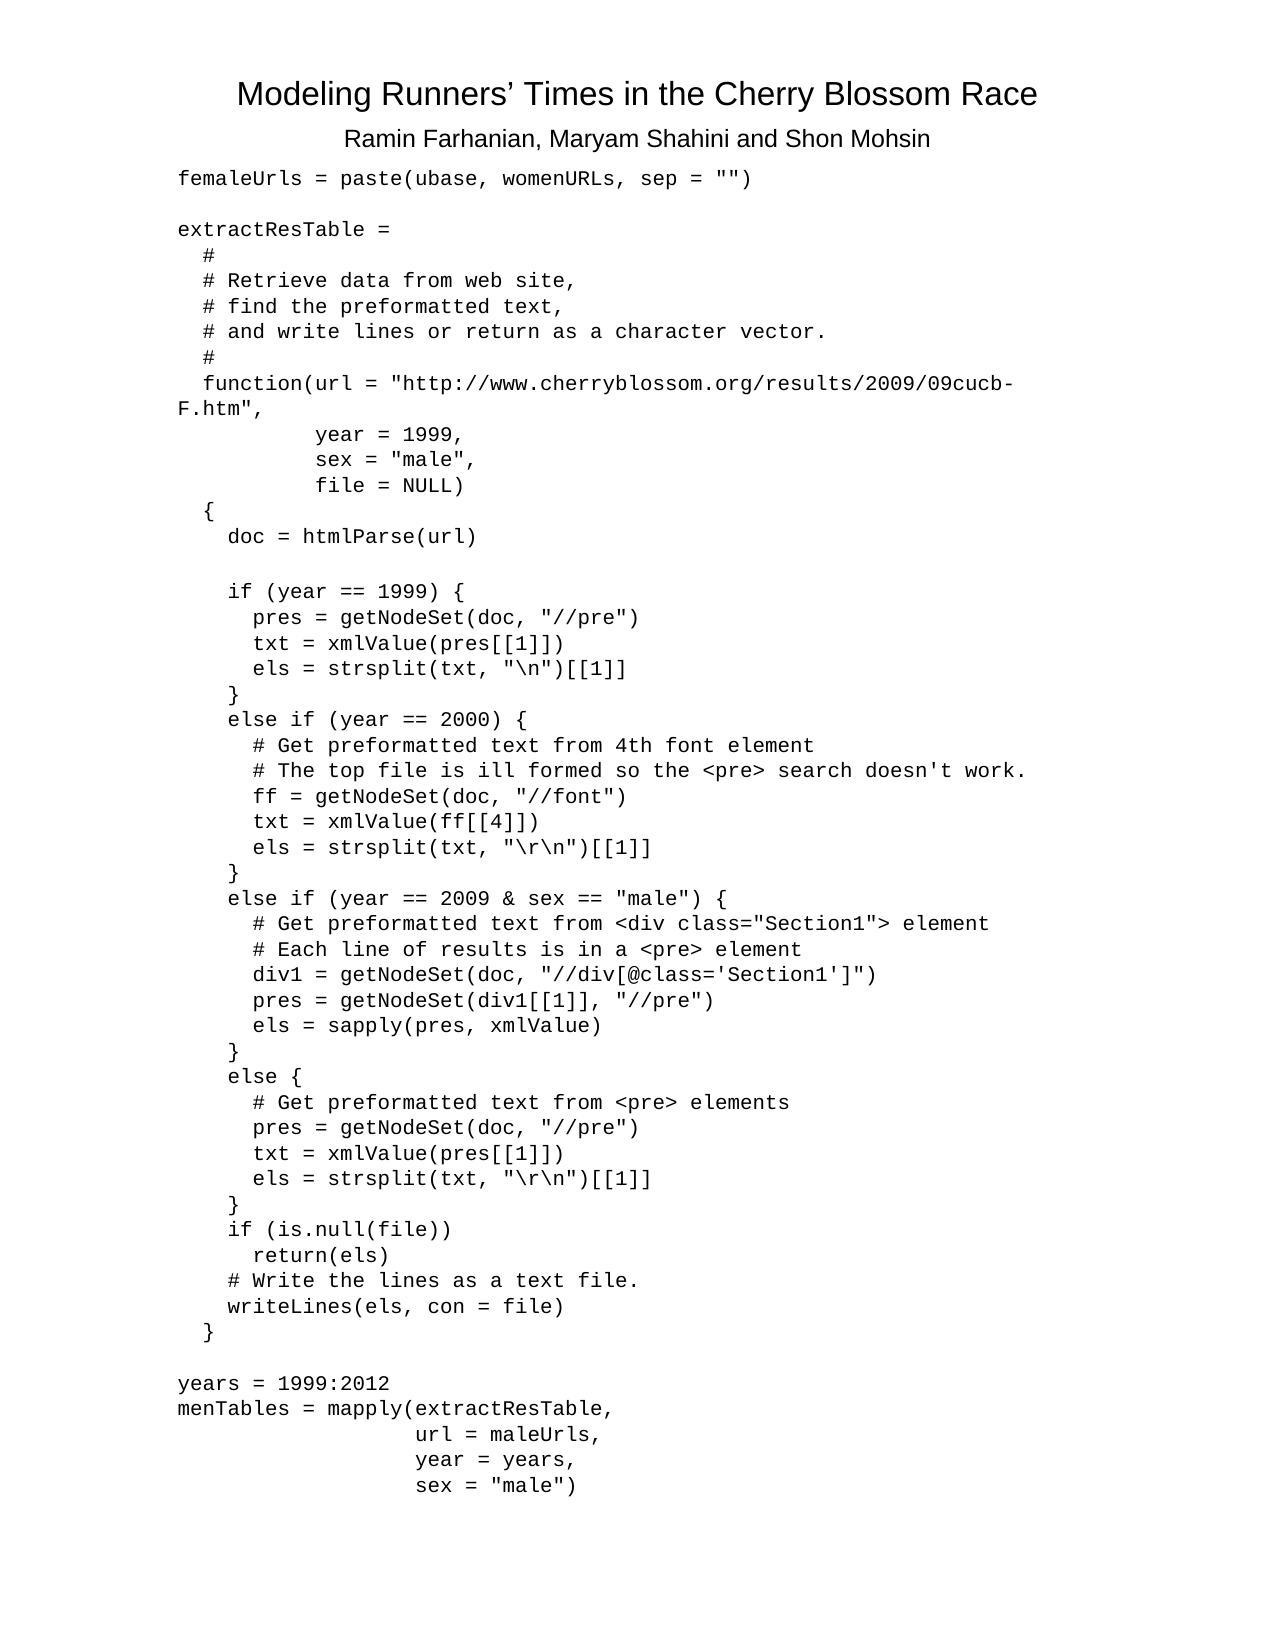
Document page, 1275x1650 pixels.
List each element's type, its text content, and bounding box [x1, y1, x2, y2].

text } [177, 1041, 1098, 1064]
text } [177, 683, 1098, 707]
text els = strsplit(txt, "\r\n")[[1]] [177, 1168, 1098, 1192]
text return(els) [177, 1245, 1098, 1269]
text extractResTable = [177, 219, 1098, 243]
text els = strsplit(txt, "\n")[[1]] [177, 658, 1098, 682]
text else if (year == 2000) { [177, 709, 1098, 733]
text # and write lines or return as a character vector. [177, 322, 1098, 345]
text # The top file is ill formed so the <pre> search doesn't work. [177, 760, 1098, 784]
text txt = xmlValue(pres[[1]]) [177, 632, 1098, 656]
text { [177, 500, 1098, 524]
text if (is.null(file)) [177, 1219, 1098, 1243]
text menTables = mapply(extractResTable, [177, 1398, 1098, 1422]
text year = years, [177, 1449, 1098, 1473]
text file = NULL) [177, 475, 1098, 498]
text div1 = getNodeSet(doc, "//div[@class='Section1']") [177, 964, 1098, 988]
text years = 1999:2012 [177, 1373, 1098, 1396]
text } [177, 1194, 1098, 1218]
text if (year == 1999) { [177, 581, 1098, 605]
text sex = "male", [177, 449, 1098, 473]
text url = maleUrls, [177, 1424, 1098, 1447]
text # find the preformatted text, [177, 296, 1098, 320]
text # Retrieve data from web site, [177, 271, 1098, 294]
text els = strsplit(txt, "\r\n")[[1]] [177, 837, 1098, 860]
text writeLines(els, con = file) [177, 1296, 1098, 1320]
text else if (year == 2009 & sex == "male") { [177, 888, 1098, 911]
text pres = getNodeSet(div1[[1]], "//pre") [177, 990, 1098, 1013]
text els = sapply(pres, xmlValue) [177, 1015, 1098, 1039]
text # Each line of results is in a <pre> element [177, 939, 1098, 962]
text } [177, 1322, 1098, 1345]
text ff = getNodeSet(doc, "//font") [177, 786, 1098, 809]
text # [177, 347, 1098, 371]
text year = 1999, [177, 424, 1098, 447]
text else { [177, 1066, 1098, 1090]
text doc = htmlParse(url) [177, 526, 1098, 549]
text # Write the lines as a text file. [177, 1271, 1098, 1294]
text # Get preformatted text from <pre> elements [177, 1092, 1098, 1116]
text # [177, 245, 1098, 269]
text # Get preformatted text from 4th font element [177, 734, 1098, 758]
text pres = getNodeSet(doc, "//pre") [177, 1117, 1098, 1141]
text function(url = "http://www.cherryblossom.org/results/2009/09cucb-F.htm", [177, 373, 1098, 422]
text femaleUrls = paste(ubase, womenURLs, sep = "") [177, 168, 1098, 192]
text txt = xmlValue(ff[[4]]) [177, 811, 1098, 835]
text # Get preformatted text from <div class="Section1"> element [177, 913, 1098, 937]
text } [177, 862, 1098, 886]
text pres = getNodeSet(doc, "//pre") [177, 607, 1098, 631]
text txt = xmlValue(pres[[1]]) [177, 1143, 1098, 1167]
text sex = "male") [177, 1475, 1098, 1498]
